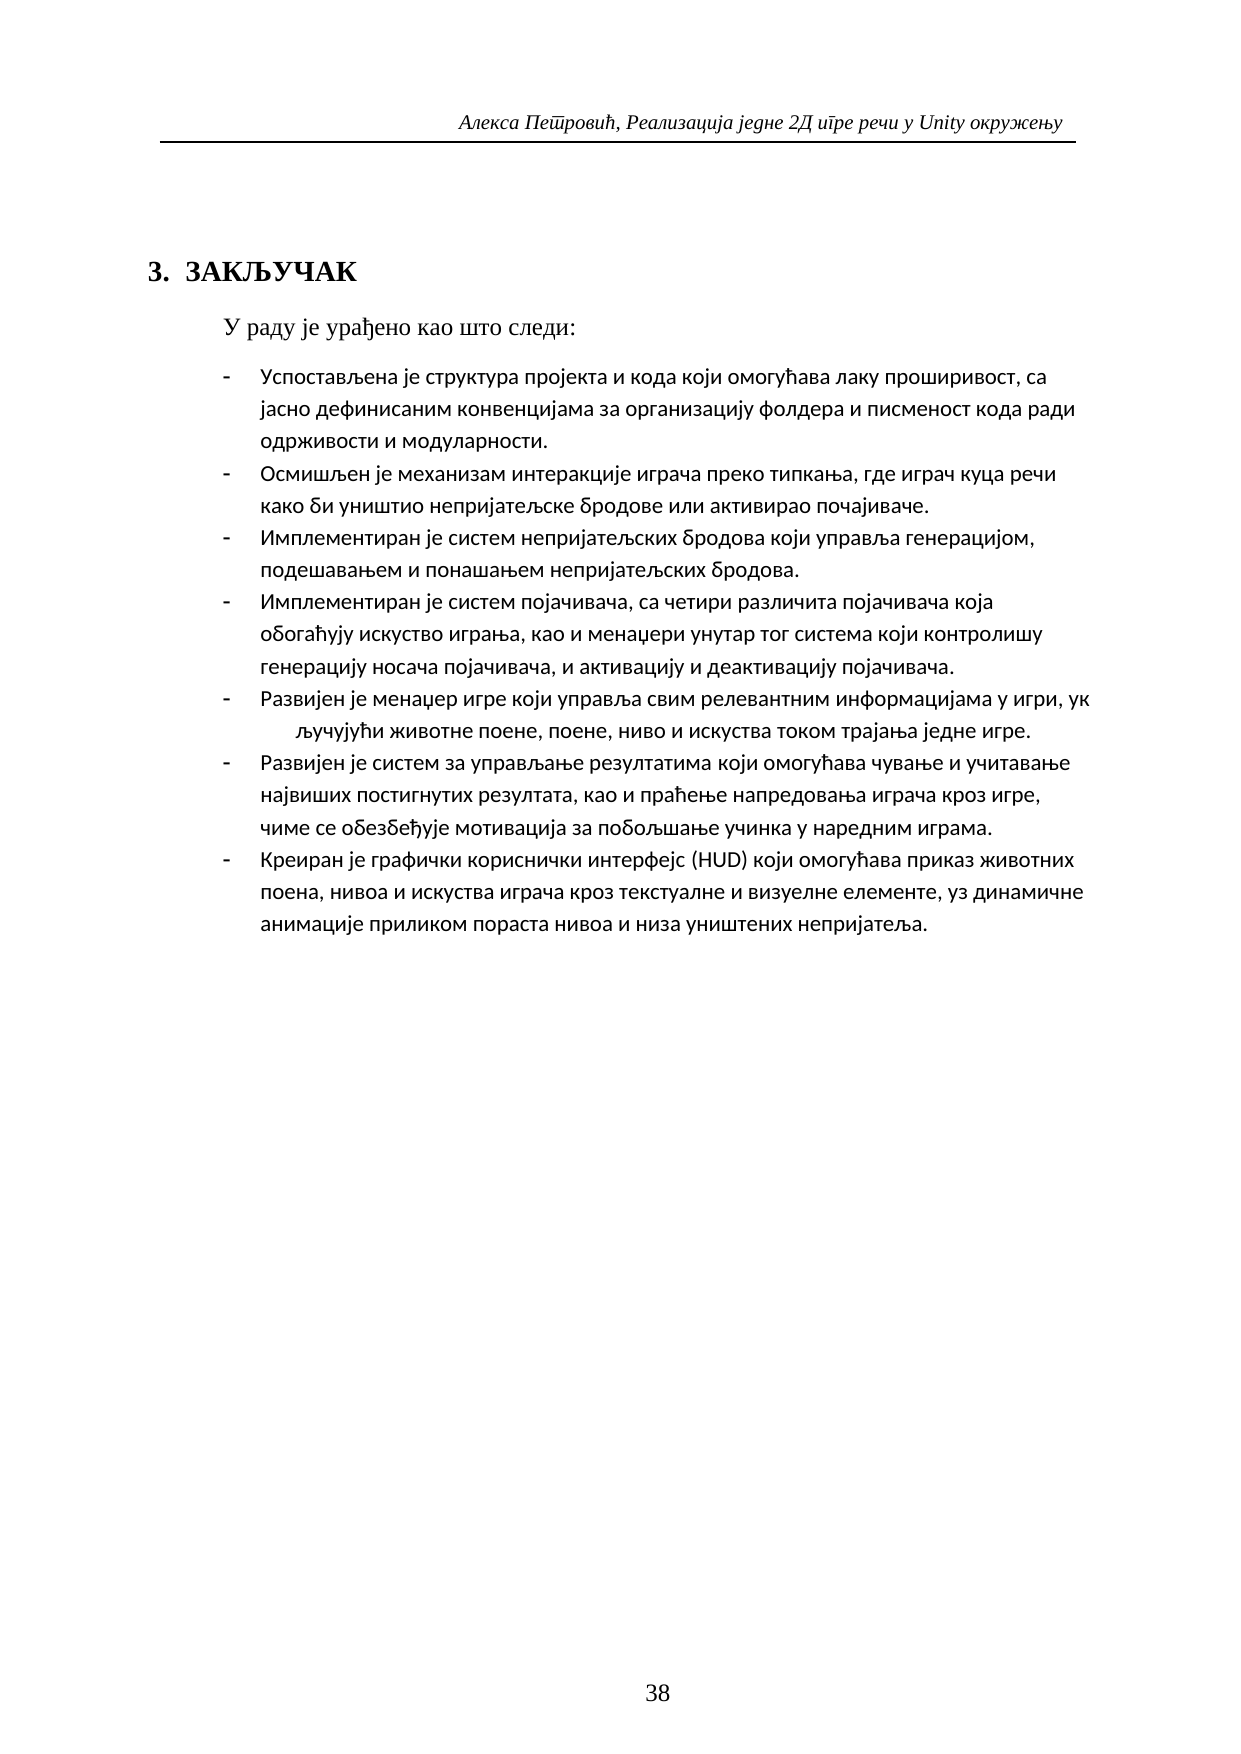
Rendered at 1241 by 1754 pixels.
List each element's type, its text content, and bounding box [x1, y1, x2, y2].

list Развијен је систем за управљање резултатима који омогућава чување и учитавање највиших постигнутих резултата, као и праћење напредовања играча кроз игре, чиме се обезбеђује мотивација за побољшање учинка у наредним играма. [223, 748, 1093, 841]
list Имплементиран је систем непријатељских бродова који управља генерацијом, подешавањем и понашањем непријатељских бродова. [223, 523, 1093, 583]
list Осмишљен је механизам интеракције играча преко типкања, где играч куца речи како би уништио непријатељске бродове или активирао почајиваче. [223, 459, 1093, 519]
list Развијен је менаџер игре који управља свим релевантним информацијама у игри, ук ључујући животне поене, поене, ниво и искуства током трајања једне игре. [223, 684, 1093, 744]
list Успостављена је структура пројекта и кода који омогућава лаку проширивост, са јасно дефинисаним конвенцијама за организацију фолдера и писменост кода ради одрживости и модуларности. [223, 362, 1093, 454]
list Имплементиран је систем појачивача, са четири различита појачивача која обогаћују искуство играња, као и менаџери унутар тог система који контролишу генерацију носача појачивача, и активацију и деактивацију појачивача. [223, 587, 1093, 680]
list Креиран је графички кориснички интерфејс (HUD) који омогућава приказ животних поена, нивоа и искуства играча кроз текстуалне и визуелне елементе, уз динамичне анимације приликом пораста нивоа и низа уништених непријатеља. [223, 845, 1093, 937]
text У раду је урађено као што следи: [148, 312, 1093, 341]
subtitle ЗАКЉУЧАК [148, 254, 1093, 287]
